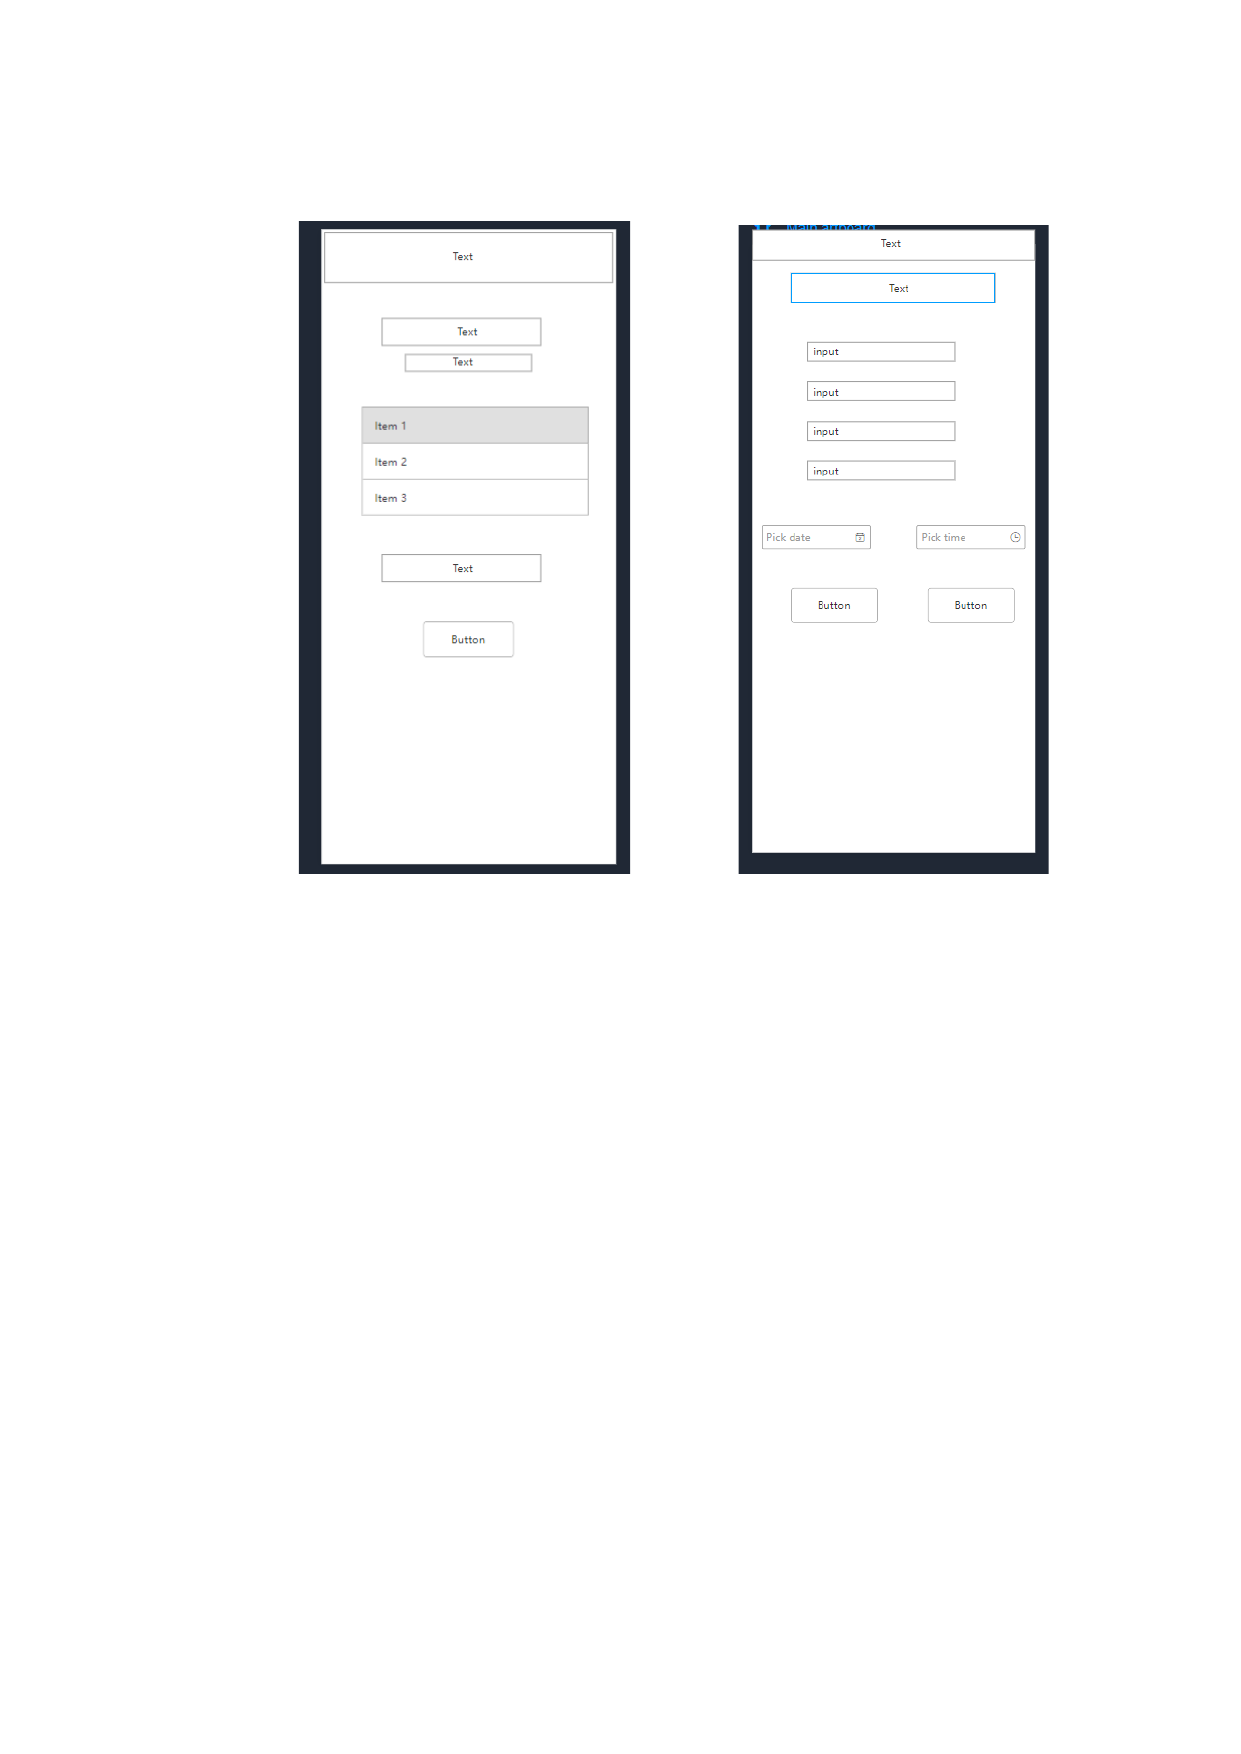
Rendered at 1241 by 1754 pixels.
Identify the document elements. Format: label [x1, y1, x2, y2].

picture [298, 221, 631, 874]
picture [738, 225, 1049, 874]
